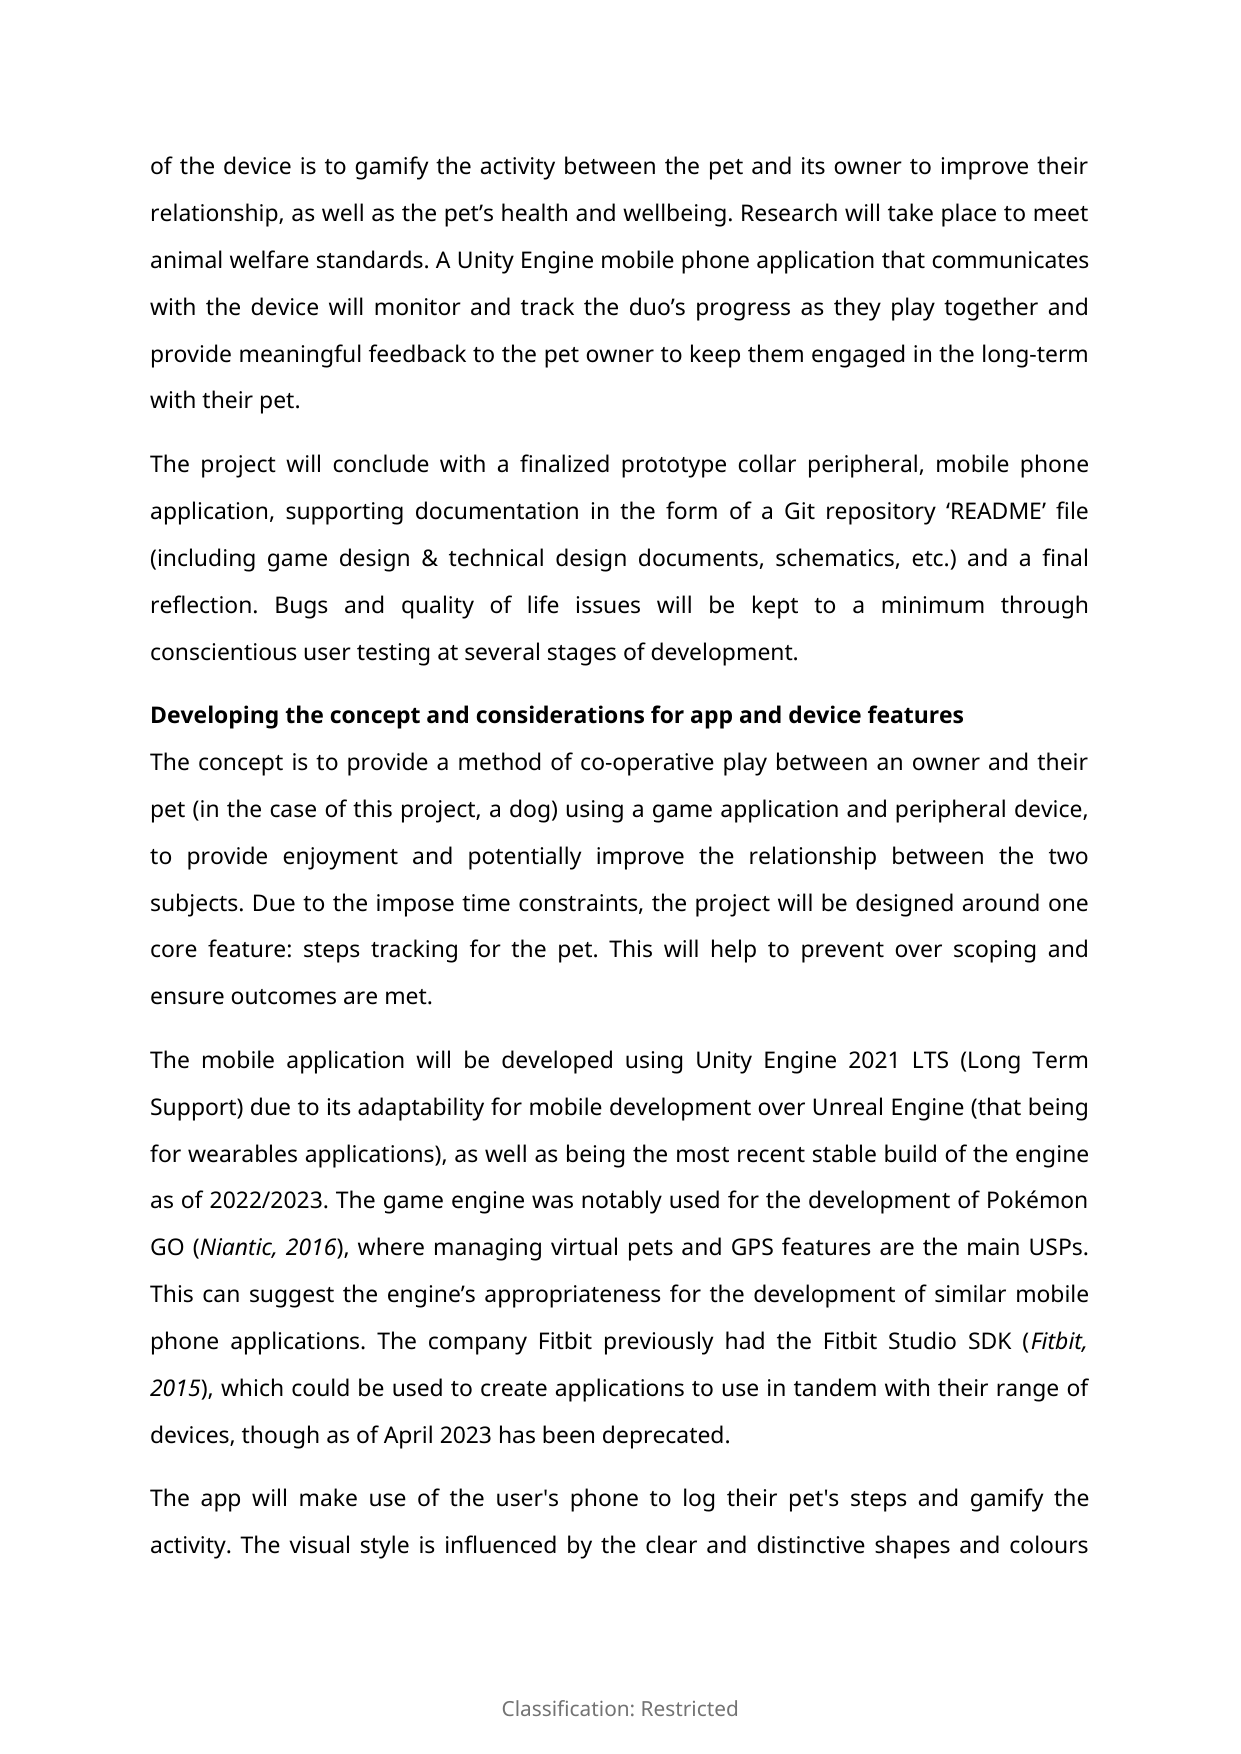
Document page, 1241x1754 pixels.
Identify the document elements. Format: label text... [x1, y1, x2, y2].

text The project will conclude with a finalized prototype collar peripheral, mobile phone application, supporting documentation in the form of a Git repository ‘README’ file (including game design & technical design documents, schematics, etc.) and a final reflection. Bugs and quality of life issues will be kept to a minimum through conscientious user testing at several stages of development. [150, 448, 1090, 667]
text The concept is to provide a method of co-operative play between an owner and their pet (in the case of this project, a dog) using a game application and peripheral device, to provide enjoyment and potentially improve the relationship between the two subjects. Due to the impose time constraints, the project will be designed around one core feature: steps tracking for the pet. This will help to prevent over scoping and ensure outcomes are met. [150, 746, 1090, 1011]
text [150, 1482, 1090, 1560]
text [150, 150, 1090, 416]
subtitle Developing the concept and considerations for app and device features [150, 699, 1090, 730]
text The mobile application will be developed using Unity Engine 2021 LTS (Long Term Support) due to its adaptability for mobile development over Unreal Engine (that being for wearables applications), as well as being the most recent stable build of the engine as of 2022/2023. The game engine was notably used for the development of Pokémon GO (Niantic, 2016), where managing virtual pets and GPS features are the main USPs. This can suggest the engine’s appropriateness for the development of similar mobile phone applications. The company Fitbit previously had the Fitbit Studio SDK (Fitbit, 2015), which could be used to create applications to use in tandem with their range of devices, though as of April 2023 has been deprecated. [150, 1044, 1090, 1450]
